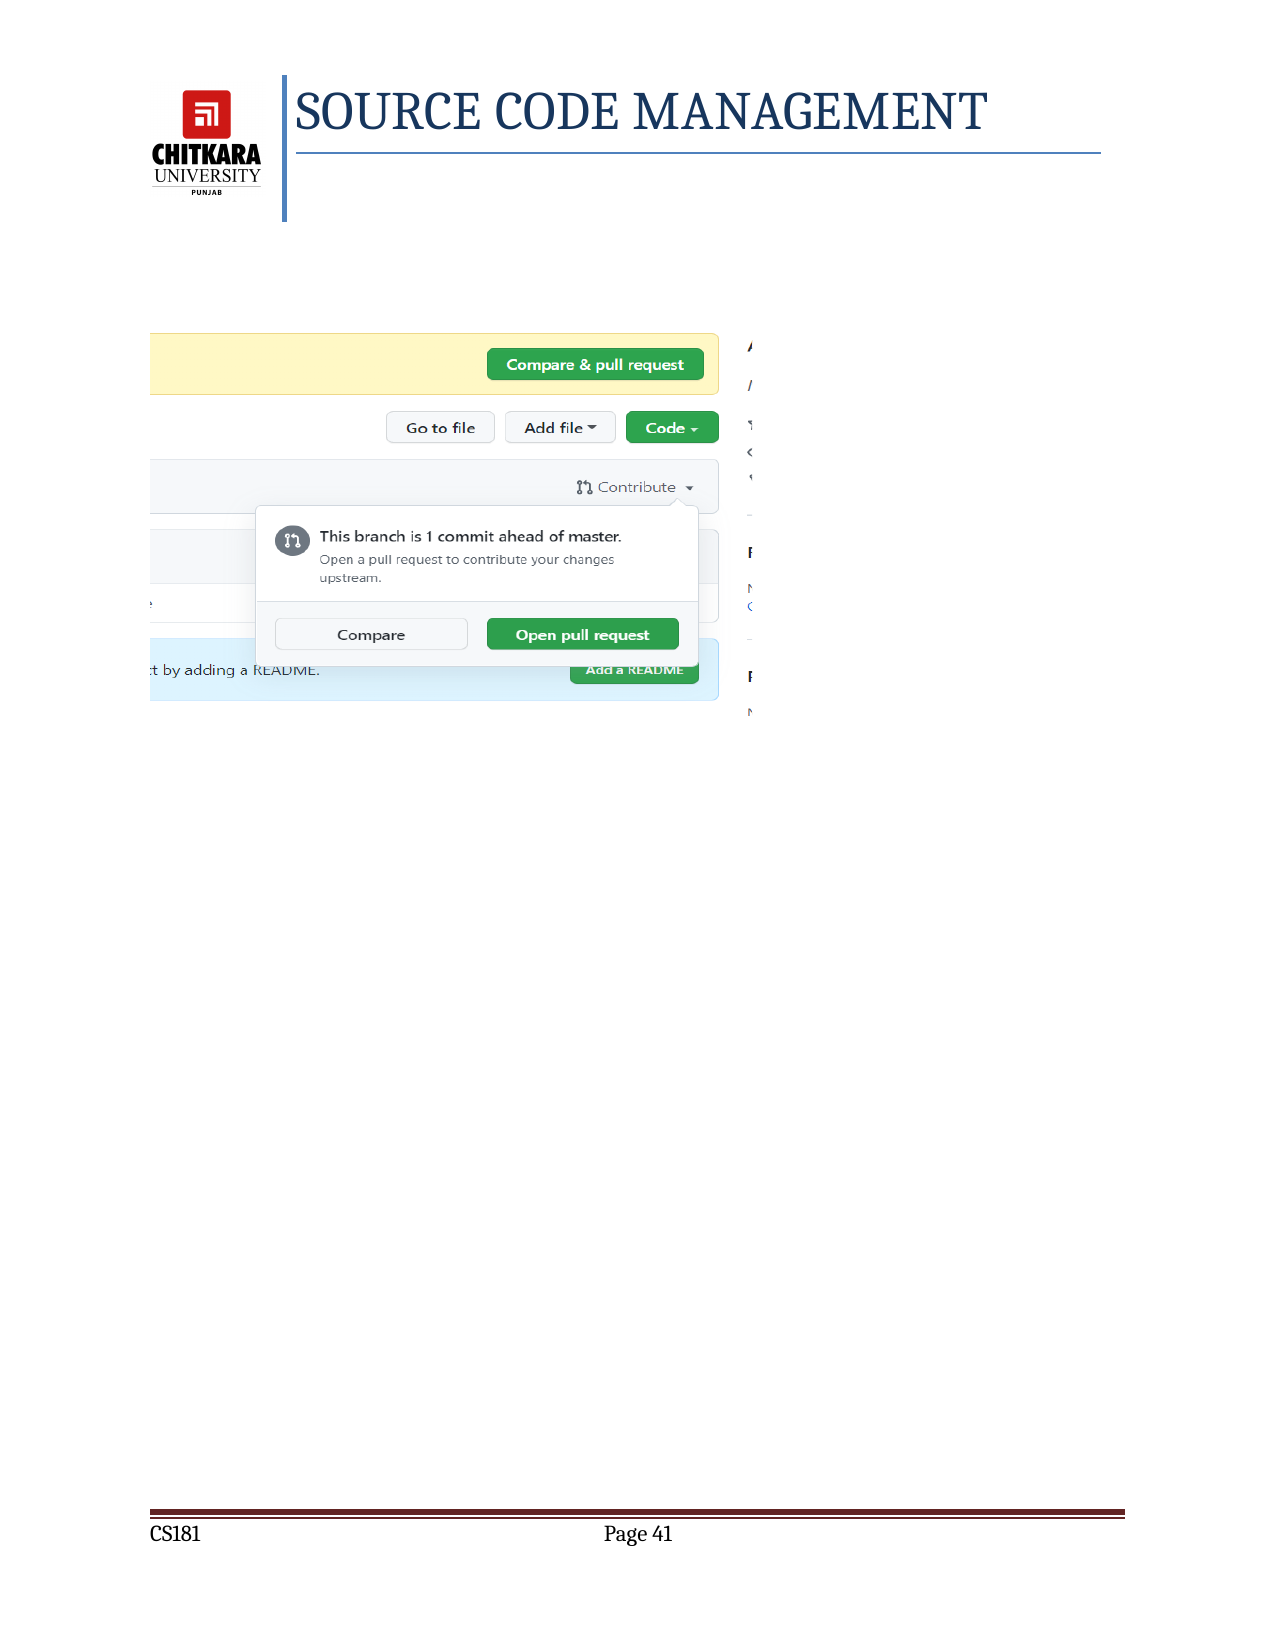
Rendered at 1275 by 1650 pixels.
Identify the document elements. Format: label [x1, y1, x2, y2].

picture [150, 320, 753, 716]
picture [150, 81, 266, 197]
